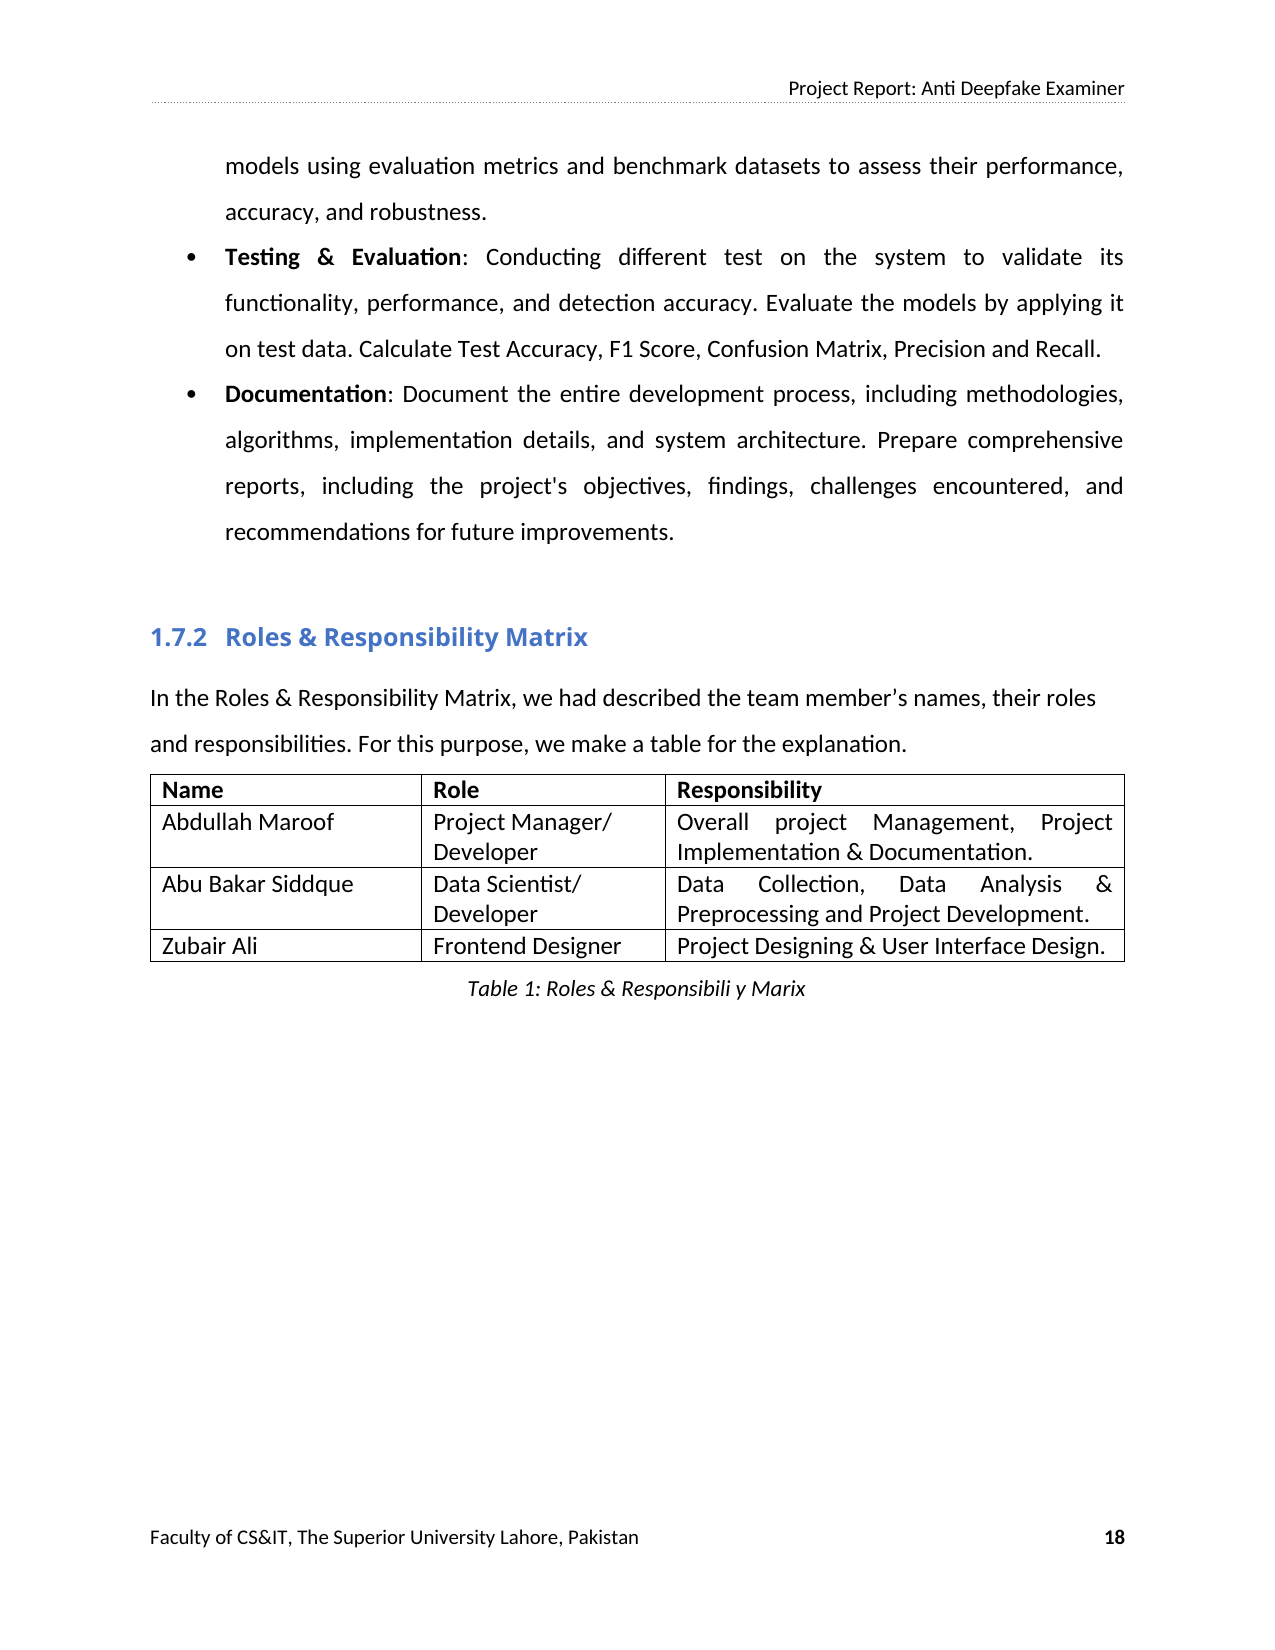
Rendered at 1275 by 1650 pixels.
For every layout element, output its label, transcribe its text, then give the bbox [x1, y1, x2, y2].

table_cell Overall project Management, Project Implementation & Documentation. [666, 806, 1124, 867]
table_cell Frontend Designer [422, 930, 665, 961]
table_cell Zubair Ali [151, 930, 421, 961]
table_header Name [151, 775, 421, 805]
table_cell Abdullah Maroof [151, 806, 421, 867]
table_header Responsibility [666, 775, 1124, 805]
table_cell Data Collection, Data Analysis & Preprocessing and Project Development. [666, 868, 1124, 929]
text Table 1: Roles & Responsibili y Marix [150, 974, 1125, 1002]
subtitle Roles & Responsibility Matrix [150, 619, 1125, 653]
table_cell Project Manager/ Developer [422, 806, 665, 867]
list Documentation: Document the entire development process, including methodologies, algorithms, implementation details, and system architecture. Prepare comprehensive reports, including the project's objectives, findings, challenges encountered, and recommendations for future improvements. [187, 379, 1125, 546]
table_cell Project Designing & User Interface Design. [666, 930, 1124, 961]
table_header Role [422, 775, 665, 805]
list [187, 150, 1125, 226]
text In the Roles & Responsibility Matrix, we had described the team member’s names, their roles and responsibilities. For this purpose, we make a table for the explanation. [150, 682, 1125, 758]
list Testing & Evaluation: Conducting different test on the system to validate its functionality, performance, and detection accuracy. Evaluate the models by applying it on test data. Calculate Test Accuracy, F1 Score, Confusion Matrix, Precision and Recall. [187, 241, 1125, 363]
table_cell Data Scientist/ Developer [422, 868, 665, 929]
table_cell Abu Bakar Siddque [151, 868, 421, 929]
